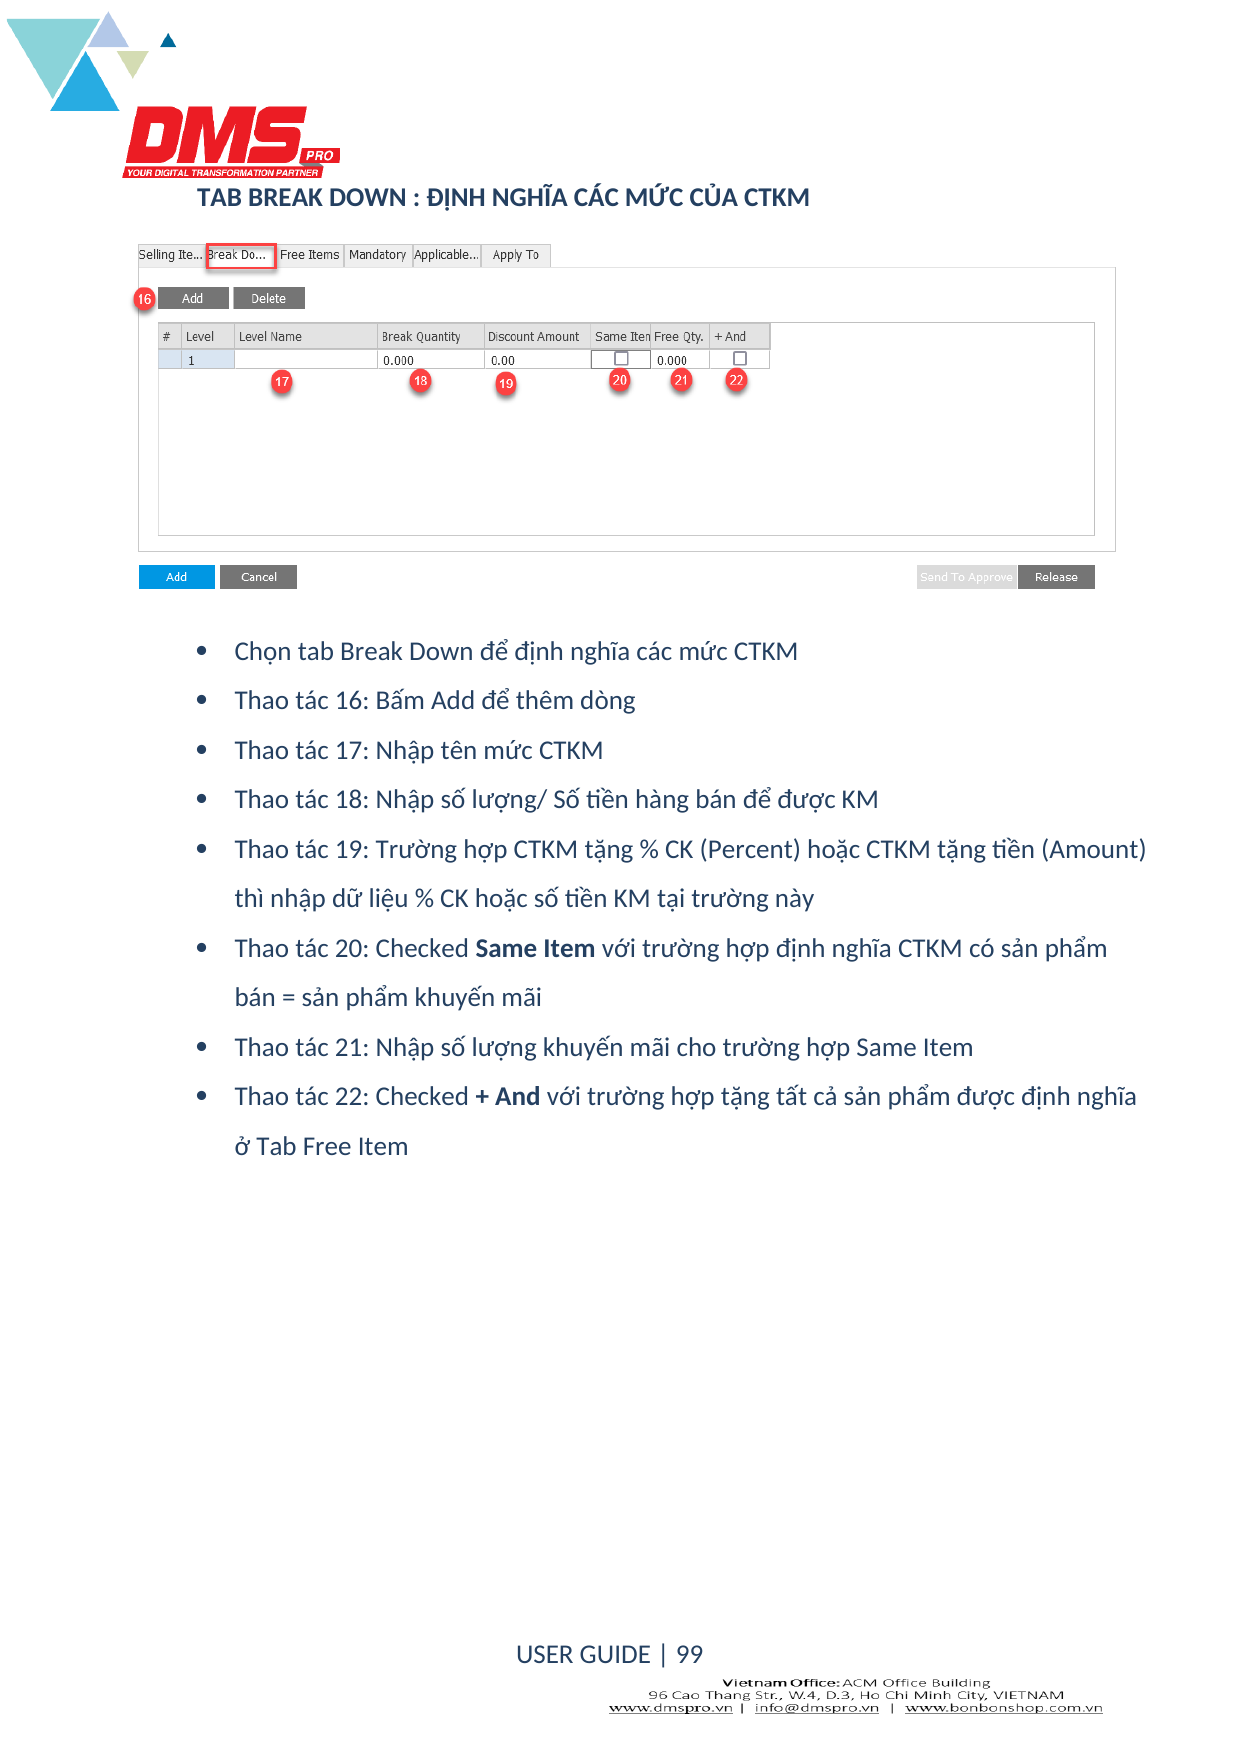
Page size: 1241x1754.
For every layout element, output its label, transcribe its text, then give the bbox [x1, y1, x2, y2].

list Thao tác 21: Nhập số lượng khuyến mãi cho trường hợp Same Item [197, 1030, 1153, 1063]
list Thao tác 22: Checked + And với trường hợp tặng tất cả sản phẩm được định nghĩa ở Tab Free Item [197, 1079, 1153, 1162]
picture [121, 230, 1154, 618]
list Thao tác 17: Nhập tên mức CTKM [197, 733, 1153, 766]
list Thao tác 18: Nhập số lượng/ Số tiền hàng bán để được KM [197, 782, 1153, 816]
list TAB BREAK DOWN : ĐỊNH NGHĨA CÁC MỨC CỦA CTKM [197, 181, 1153, 213]
list Thao tác 19: Trường hợp CTKM tặng % CK (Percent) hoặc CTKM tặng tiền (Amount) thì nhập dữ liệu % CK hoặc số tiền KM tại trường này [197, 832, 1153, 914]
list Thao tác 20: Checked Same Item với trường hợp định nghĩa CTKM có sản phẩm bán = sản phẩm khuyến mãi [197, 931, 1153, 1013]
list Chọn tab Break Down để định nghĩa các mức CTKM [197, 634, 1153, 667]
picture [5, 11, 340, 177]
list Thao tác 16: Bấm Add để thêm dòng [197, 683, 1153, 717]
